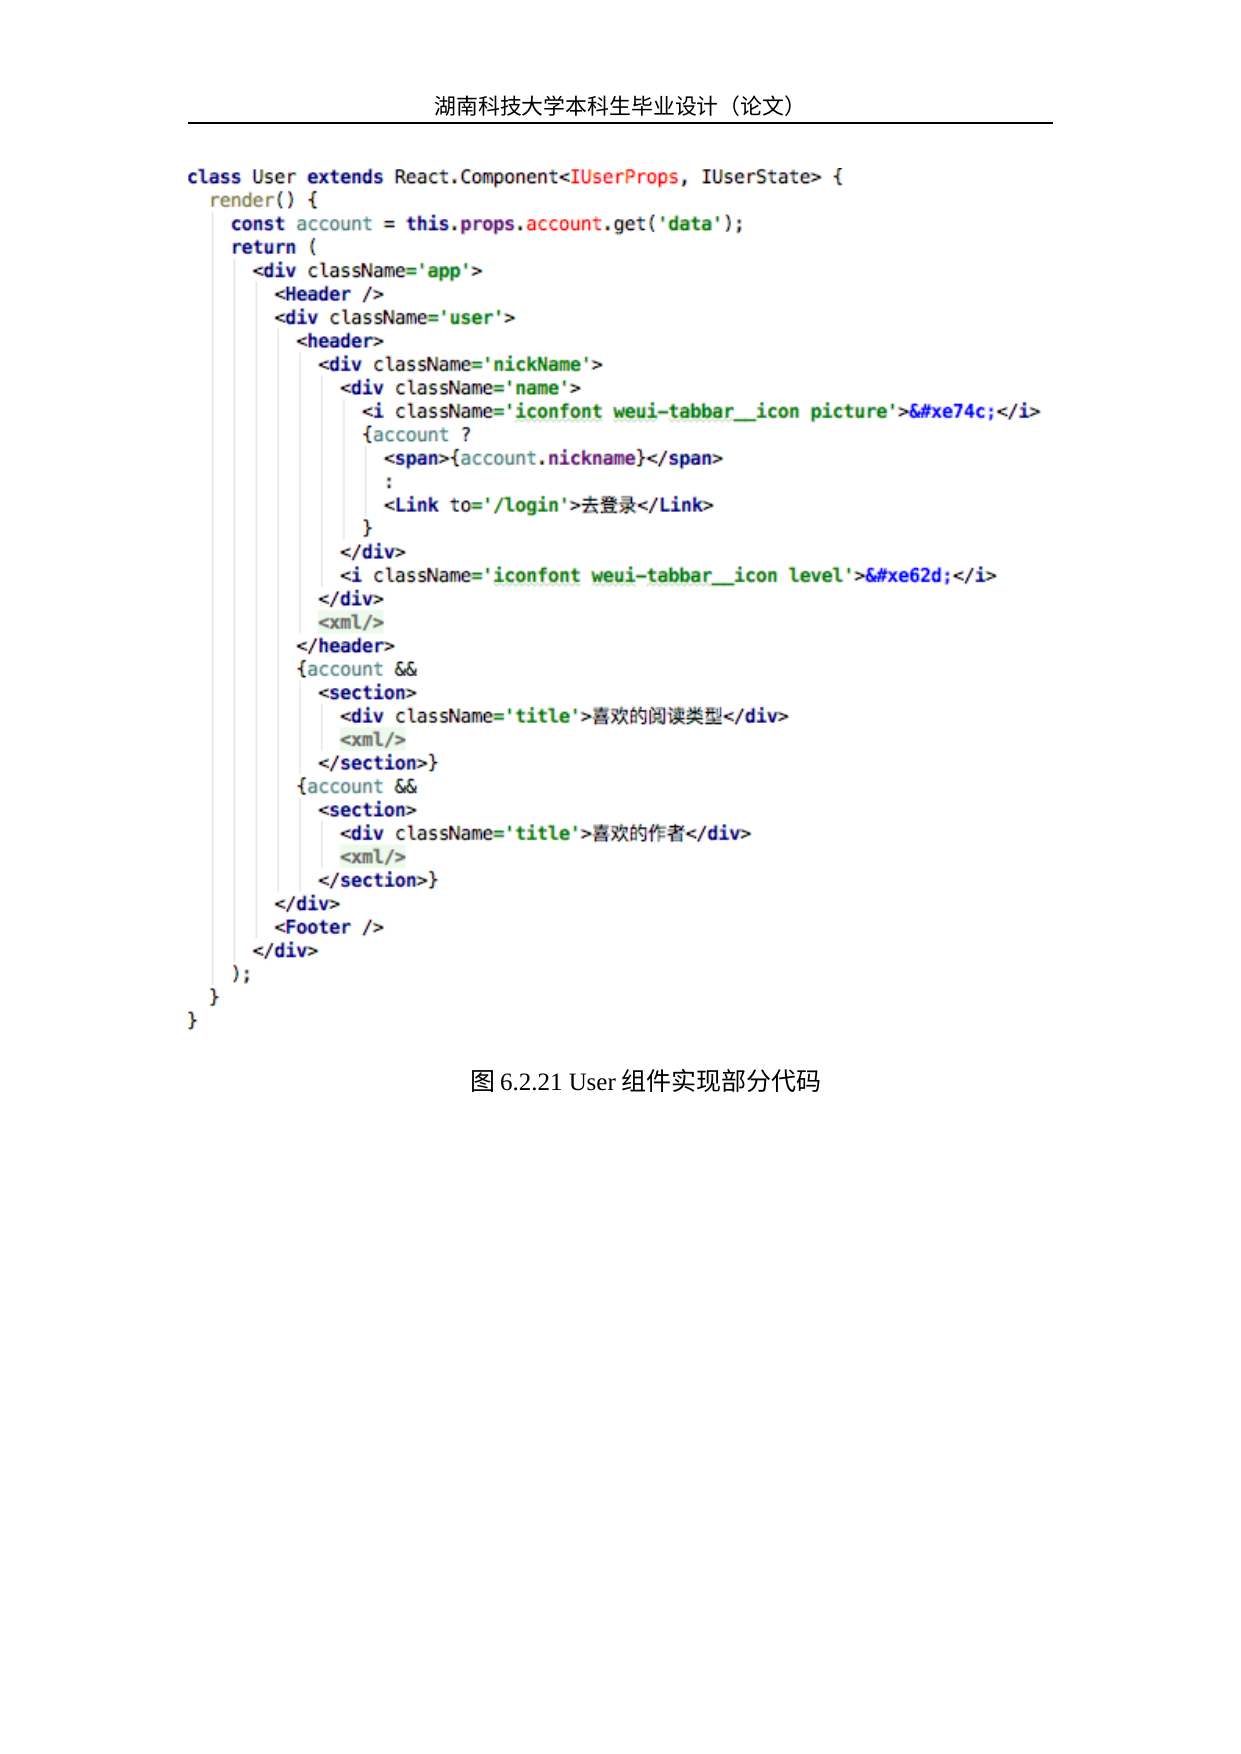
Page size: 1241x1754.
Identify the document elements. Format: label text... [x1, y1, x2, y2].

picture [187, 168, 1053, 1034]
text 图6.2.21 User组件实现部分代码 [187, 1047, 1053, 1152]
